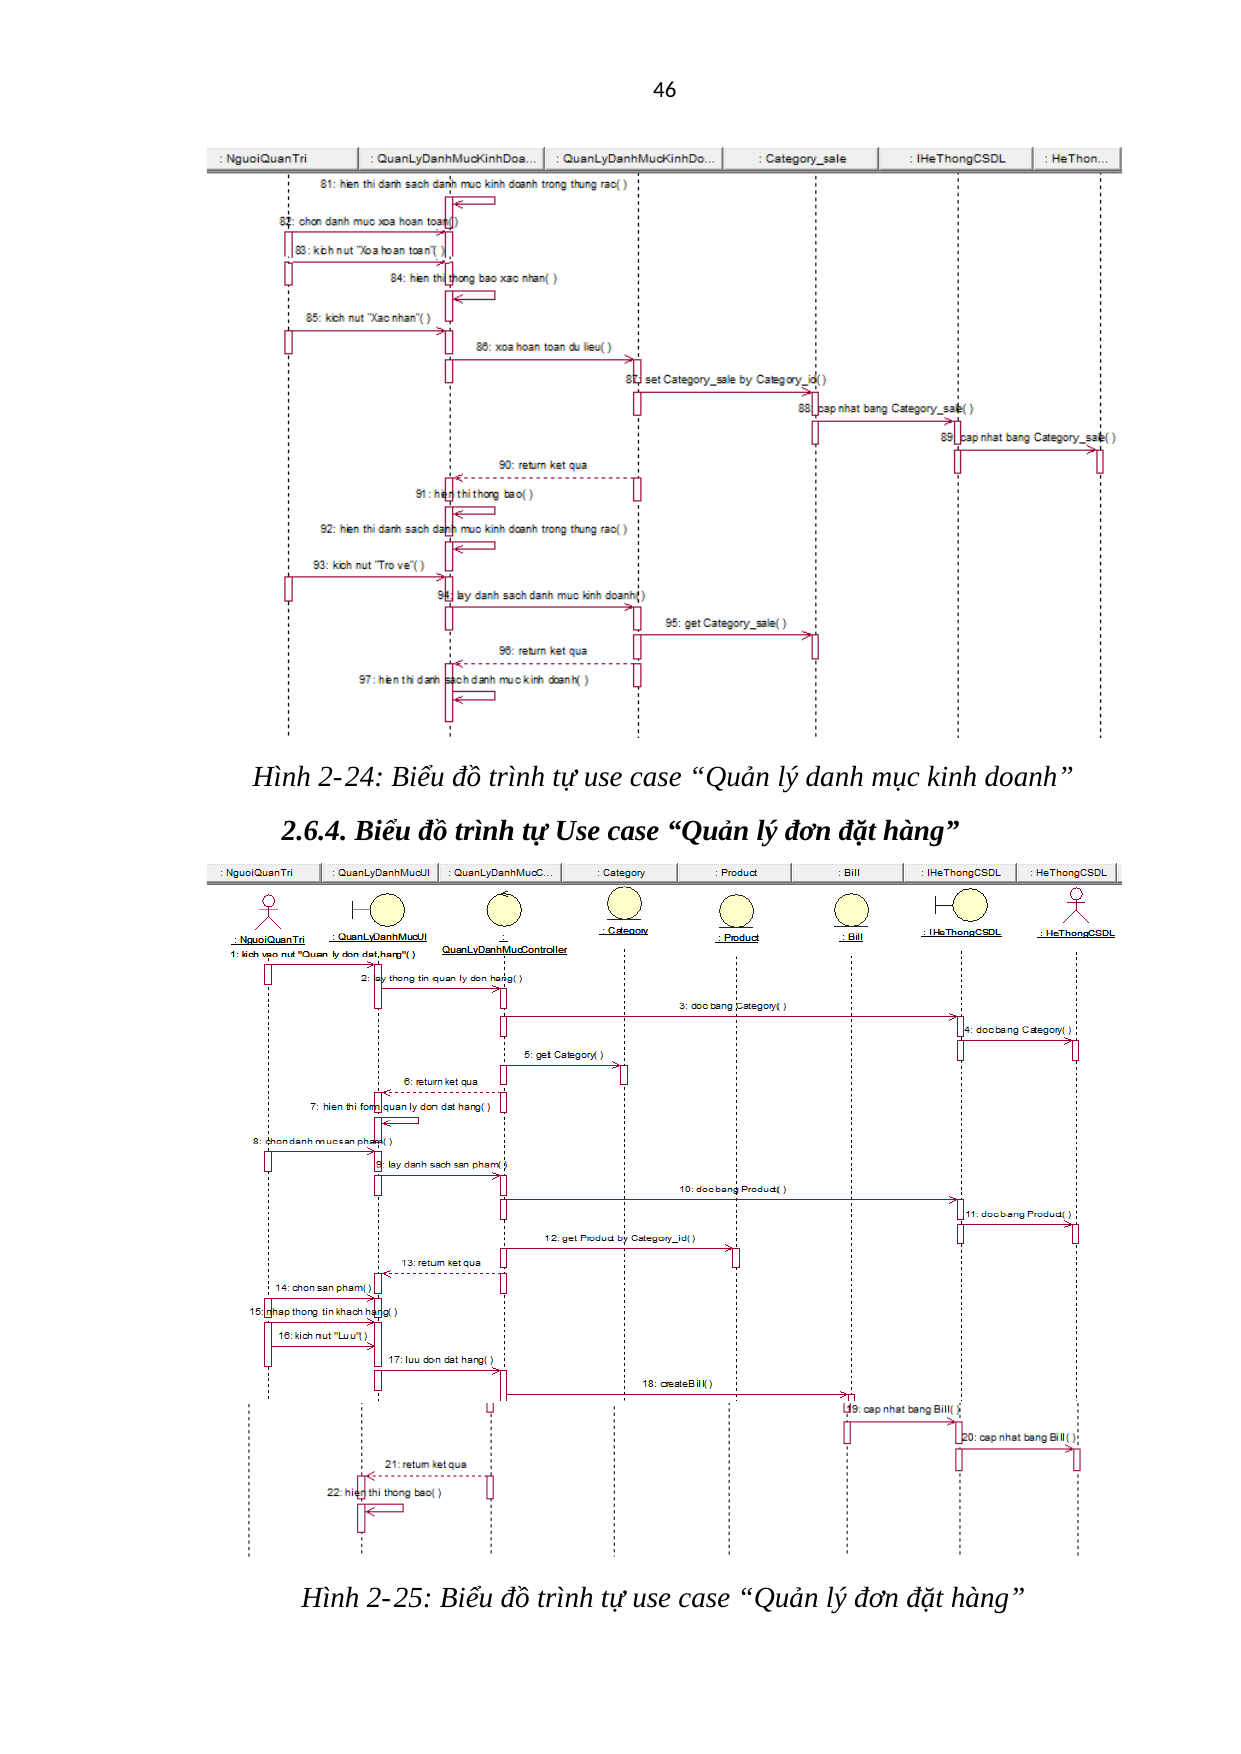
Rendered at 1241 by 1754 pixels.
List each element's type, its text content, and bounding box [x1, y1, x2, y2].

text Hình 2-24: Biểu đồ trình tự use case “Quản lý danh mục kinh doanh” [207, 759, 1122, 792]
text Hình 2-25: Biểu đồ trình tự use case “Quản lý đơn đặt hàng” [207, 1580, 1122, 1614]
picture [206, 863, 1122, 1401]
text Biểu đồ trình tự Use case “Quản lý đơn đặt hàng” [281, 813, 1122, 847]
picture [206, 147, 1123, 738]
picture [206, 1403, 1123, 1560]
